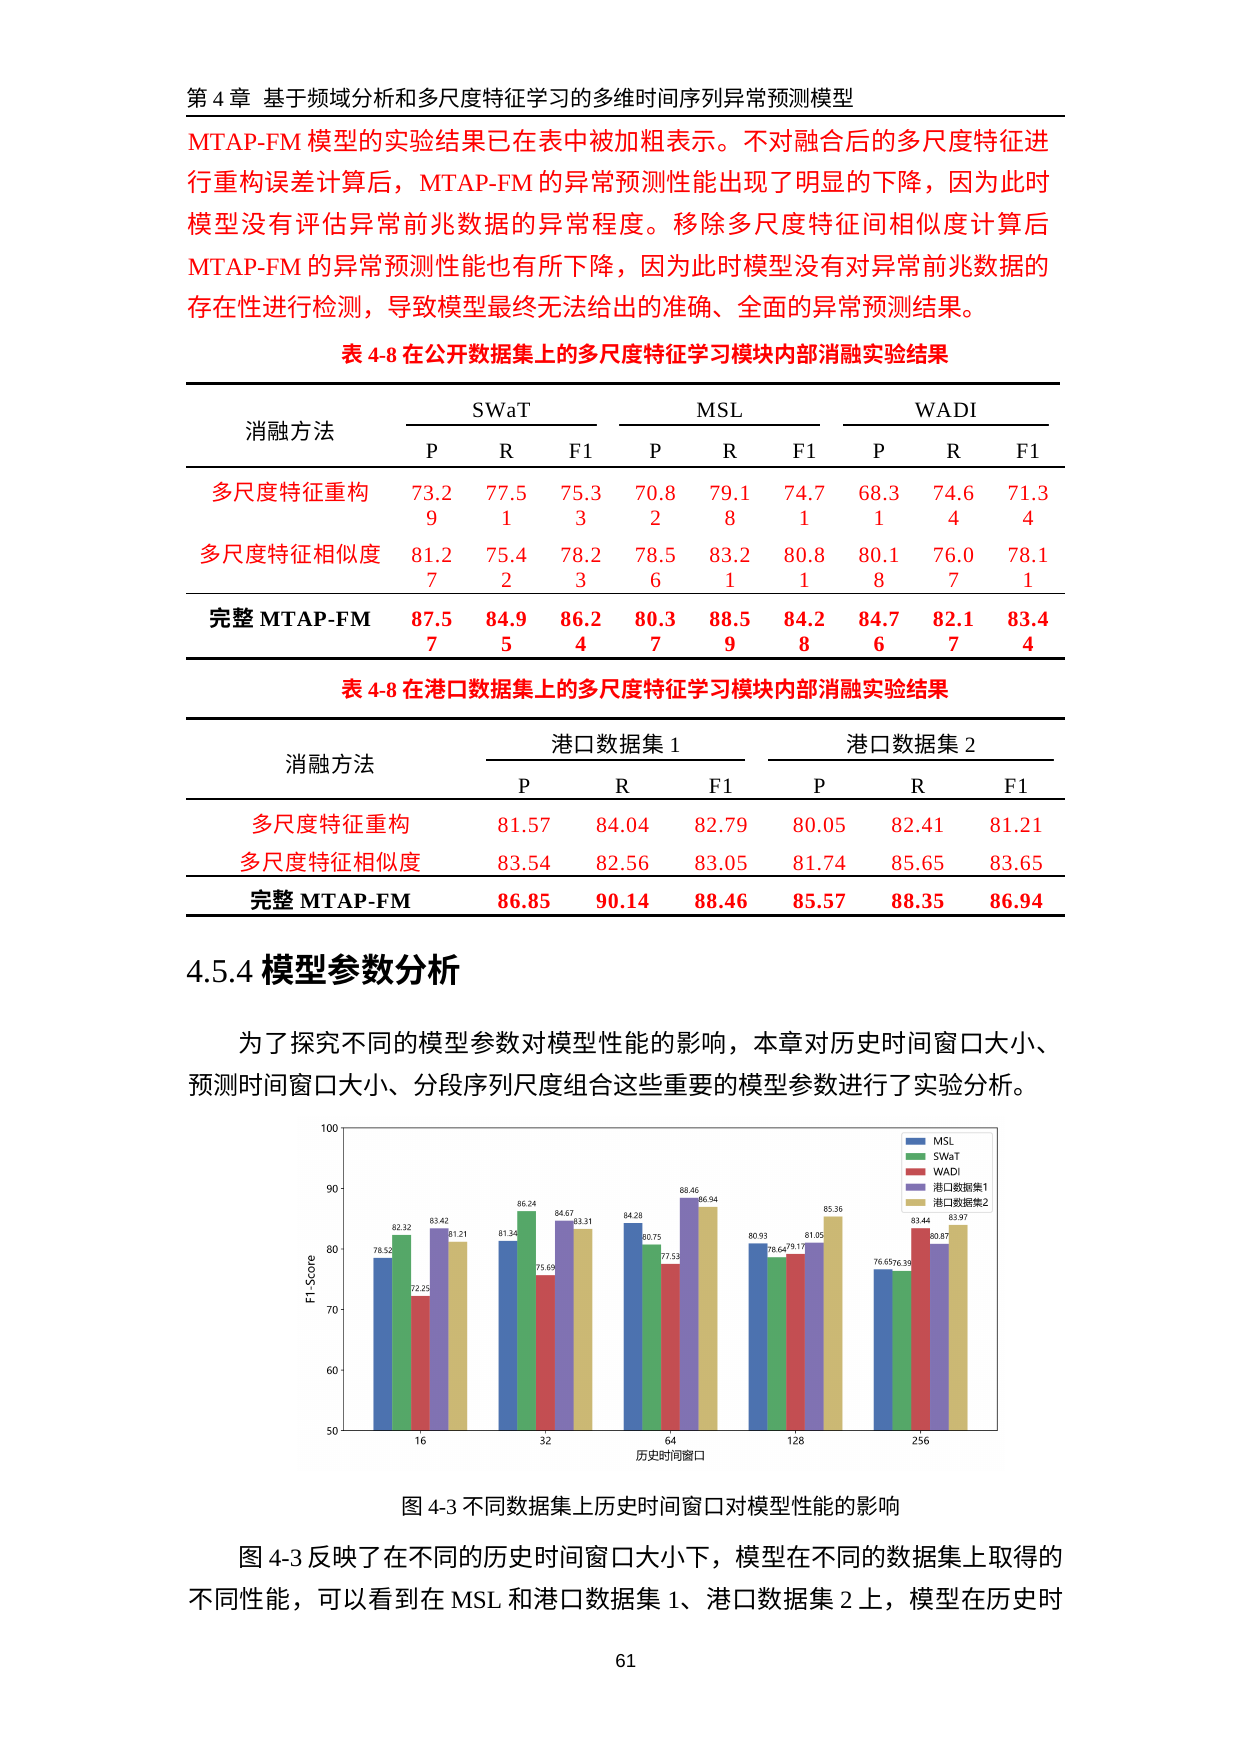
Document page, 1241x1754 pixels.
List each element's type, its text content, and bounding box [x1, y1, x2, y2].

table_cell R [916, 426, 991, 466]
table_cell F1 [967, 761, 1065, 798]
text 表4-8 在公开数据集上的多尺度特征学习模块内部消融实验结果 [188, 337, 1053, 369]
table_header WADI [831, 385, 1060, 426]
table_cell P [394, 426, 469, 466]
table_cell 79.18 [693, 468, 767, 530]
table_cell 83.05 [671, 838, 770, 875]
table_cell 82.56 [573, 838, 671, 875]
table_cell 71.34 [991, 468, 1065, 530]
text 图4-3 不同数据集上历史时间窗口对模型性能的影响 [188, 1489, 1063, 1521]
table_cell 82.17 [916, 594, 991, 657]
table_cell R [573, 761, 671, 798]
table_cell 78.23 [544, 530, 618, 593]
table_cell R [693, 426, 767, 466]
table_cell F1 [767, 426, 841, 466]
table_cell 83.65 [967, 838, 1065, 875]
text 为了探究不同的模型参数对模型性能的影响，本章对历史时间窗口大小、预测时间窗口大小、分段序列尺度组合这些重要的模型参数进行了实验分析。 [188, 1019, 1063, 1103]
table_cell 80.05 [770, 800, 868, 837]
table_cell P [770, 761, 868, 798]
table_cell 88.46 [671, 877, 770, 914]
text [188, 117, 1053, 325]
table_cell 77.51 [469, 468, 543, 530]
table_cell 88.59 [693, 594, 767, 657]
table_cell 82.79 [671, 800, 770, 837]
table_cell 84.76 [841, 594, 916, 657]
table_cell 74.71 [767, 468, 841, 530]
table_cell 完整MTAP-FM [186, 594, 394, 657]
table_cell R [868, 761, 967, 798]
table_cell 85.65 [868, 838, 967, 875]
table_cell P [841, 426, 916, 466]
table_cell 多尺度特征重构 [186, 468, 394, 530]
table_cell 73.29 [394, 468, 469, 530]
table_header MSL [608, 385, 831, 426]
table_cell 81.74 [770, 838, 868, 875]
picture [296, 1116, 1006, 1471]
table_cell 多尺度特征相似度 [186, 530, 394, 593]
table_cell 81.57 [475, 800, 573, 837]
table_cell 75.33 [544, 468, 618, 530]
table_cell 85.57 [770, 877, 868, 914]
table_cell F1 [671, 761, 770, 798]
table_cell 86.85 [475, 877, 573, 914]
table_cell 80.37 [618, 594, 692, 657]
table_cell 74.64 [916, 468, 991, 530]
table_cell 80.18 [841, 530, 916, 593]
table_cell 75.42 [469, 530, 543, 593]
table_cell P [618, 426, 692, 466]
table_cell 80.81 [767, 530, 841, 593]
table_cell 78.56 [618, 530, 692, 593]
text 表4-8 在港口数据集上的多尺度特征学习模块内部消融实验结果 [188, 672, 1053, 704]
table_cell 82.41 [868, 800, 967, 837]
table_cell 81.21 [967, 800, 1065, 837]
table_cell 90.14 [573, 877, 671, 914]
table_cell 多尺度特征相似度 [186, 838, 475, 875]
table_cell 88.35 [868, 877, 967, 914]
table_cell 76.07 [916, 530, 991, 593]
table_cell F1 [991, 426, 1065, 466]
table_cell R [469, 426, 543, 466]
table_cell 83.54 [475, 838, 573, 875]
table_cell 84.95 [469, 594, 543, 657]
table_header 消融方法 [186, 385, 394, 466]
table_header 港口数据集1 [475, 720, 757, 761]
table_cell 68.31 [841, 468, 916, 530]
table_cell 81.27 [394, 530, 469, 593]
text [188, 1533, 1063, 1617]
table_cell 多尺度特征重构 [186, 800, 475, 837]
table_cell P [475, 761, 573, 798]
table_cell 83.44 [991, 594, 1065, 657]
table_cell 84.28 [767, 594, 841, 657]
table_cell 86.94 [967, 877, 1065, 914]
table_header 消融方法 [186, 720, 475, 798]
table_cell 87.57 [394, 594, 469, 657]
table_header SWaT [394, 385, 608, 426]
table_cell 完整MTAP-FM [186, 877, 475, 914]
table_cell 84.04 [573, 800, 671, 837]
table_cell F1 [544, 426, 618, 466]
table_cell 83.21 [693, 530, 767, 593]
table_cell 86.24 [544, 594, 618, 657]
table_cell 70.82 [618, 468, 692, 530]
subtitle 模型参数分析 [186, 944, 1065, 992]
table_cell 78.11 [991, 530, 1065, 593]
table_header 港口数据集2 [757, 720, 1065, 761]
